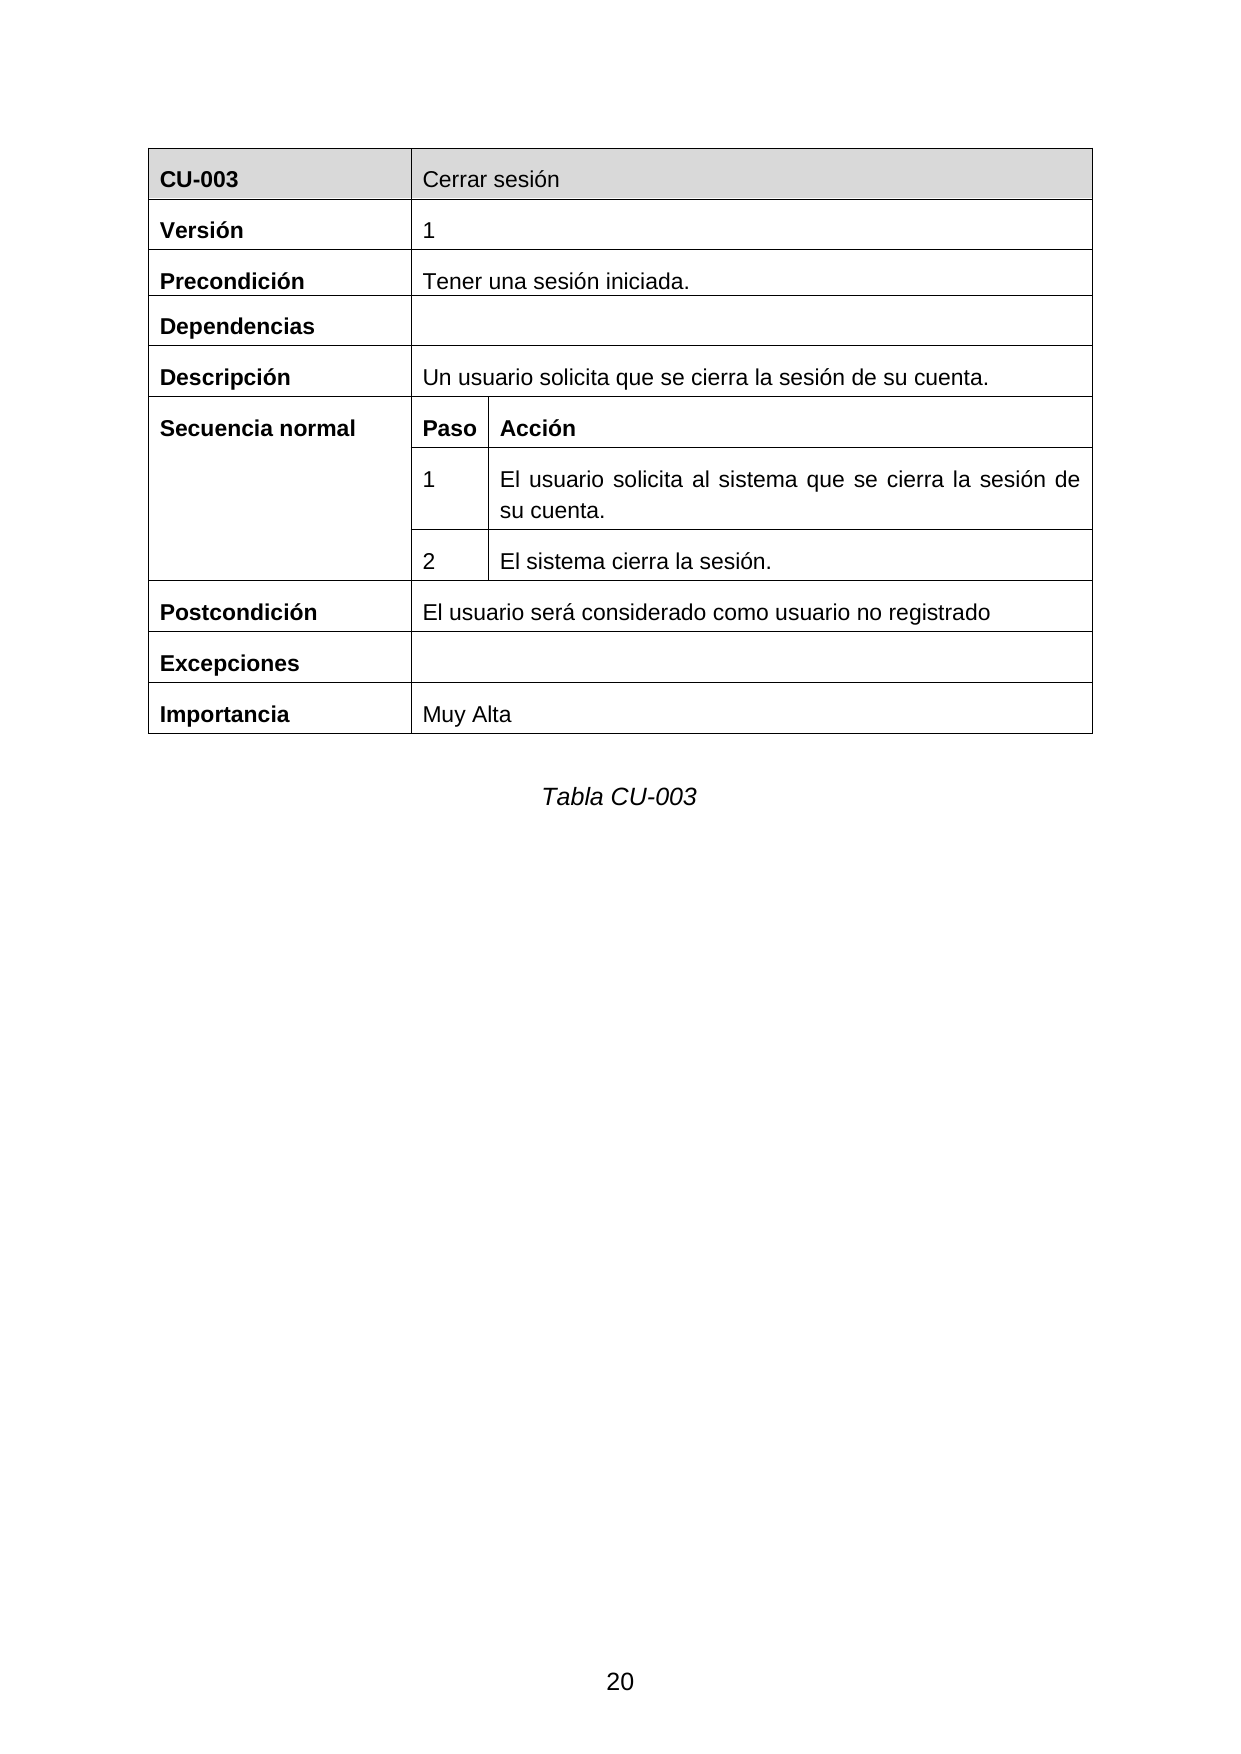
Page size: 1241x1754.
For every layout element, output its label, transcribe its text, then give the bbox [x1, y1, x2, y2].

table_cell 1 [412, 200, 1092, 249]
table_cell Un usuario solicita que se cierra la sesión de su cuenta. [412, 346, 1092, 396]
table_cell Acción [489, 397, 1092, 447]
table_header Cerrar sesión [412, 149, 1092, 198]
table_cell Paso [412, 397, 488, 447]
table_cell Importancia [149, 683, 411, 733]
table_cell Muy Alta [412, 683, 1092, 733]
table_cell Postcondición [149, 581, 411, 631]
table_cell Excepciones [149, 632, 411, 682]
table_cell [412, 632, 1092, 682]
table_cell Precondición [149, 250, 411, 294]
table_cell El usuario será considerado como usuario no registrado [412, 581, 1092, 631]
table_cell Dependencias [149, 296, 411, 345]
table_cell El usuario solicita al sistema que se cierra la sesión de su cuenta. [489, 448, 1092, 529]
table_cell [412, 296, 1092, 345]
table_cell El sistema cierra la sesión. [489, 530, 1092, 580]
table_cell 1 [412, 448, 488, 529]
table_cell Secuencia normal [149, 397, 411, 580]
table_cell Versión [149, 200, 411, 249]
table_cell 2 [412, 530, 488, 580]
table_header CU-003 [149, 149, 411, 198]
text Tabla CU-003 [148, 781, 1092, 810]
table_cell Descripción [149, 346, 411, 396]
table_cell Tener una sesión iniciada. [412, 250, 1092, 294]
